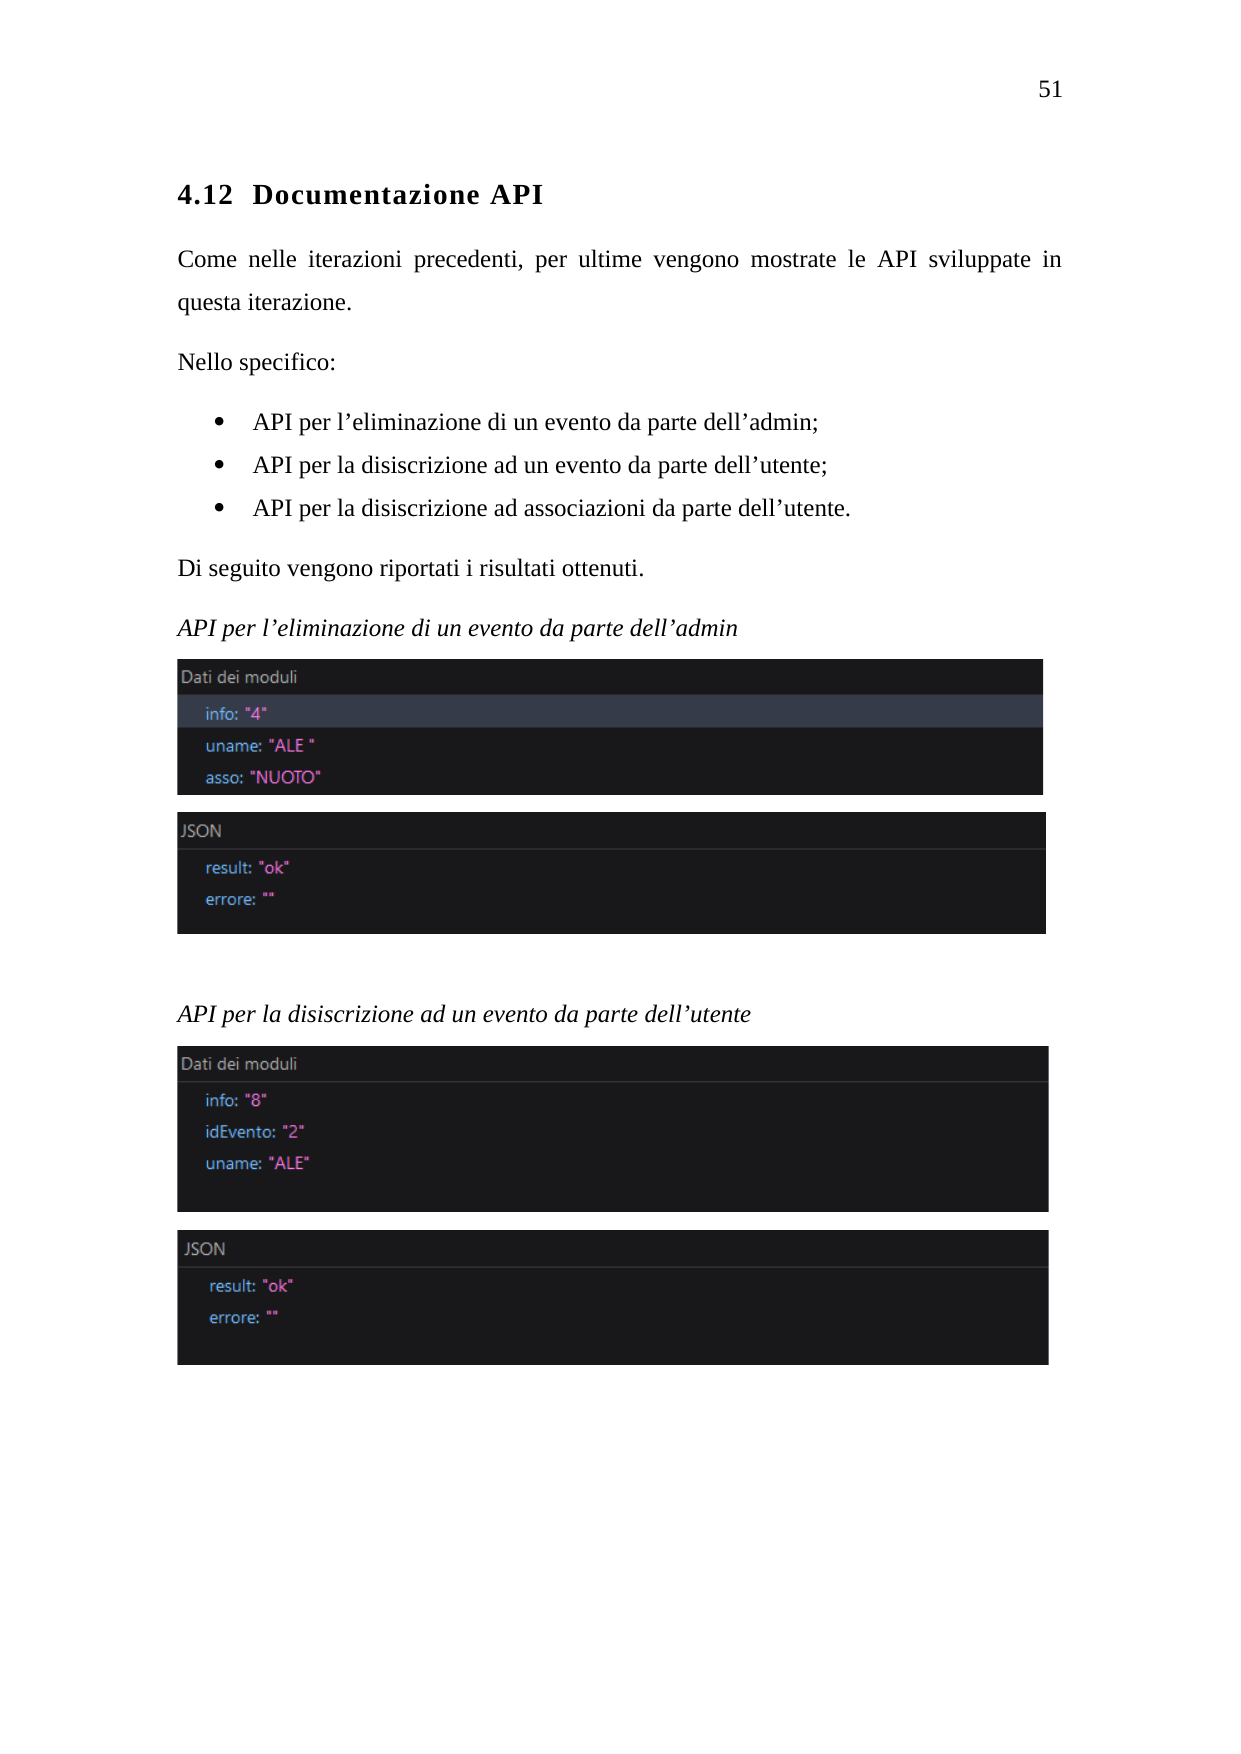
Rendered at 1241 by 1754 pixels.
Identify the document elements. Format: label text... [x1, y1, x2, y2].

text Come nelle iterazioni precedenti, per ultime vengono mostrate le API sviluppate in questa iterazione. [177, 244, 1063, 316]
picture [177, 1230, 1049, 1365]
list API per l’eliminazione di un evento da parte dell’admin; [215, 407, 1063, 436]
picture [177, 659, 1044, 795]
list API per la disiscrizione ad un evento da parte dell’utente; [215, 450, 1063, 479]
subtitle Documentazione API [177, 177, 1063, 211]
list API per la disiscrizione ad associazioni da parte dell’utente. [215, 493, 1063, 522]
text API per la disiscrizione ad un evento da parte dell’utente [177, 999, 1063, 1028]
picture [177, 1046, 1049, 1212]
text API per l’eliminazione di un evento da parte dell’admin [177, 613, 1063, 641]
picture [177, 812, 1046, 934]
text Nello specifico: [177, 347, 1063, 376]
text Di seguito vengono riportati i risultati ottenuti. [177, 553, 1063, 582]
